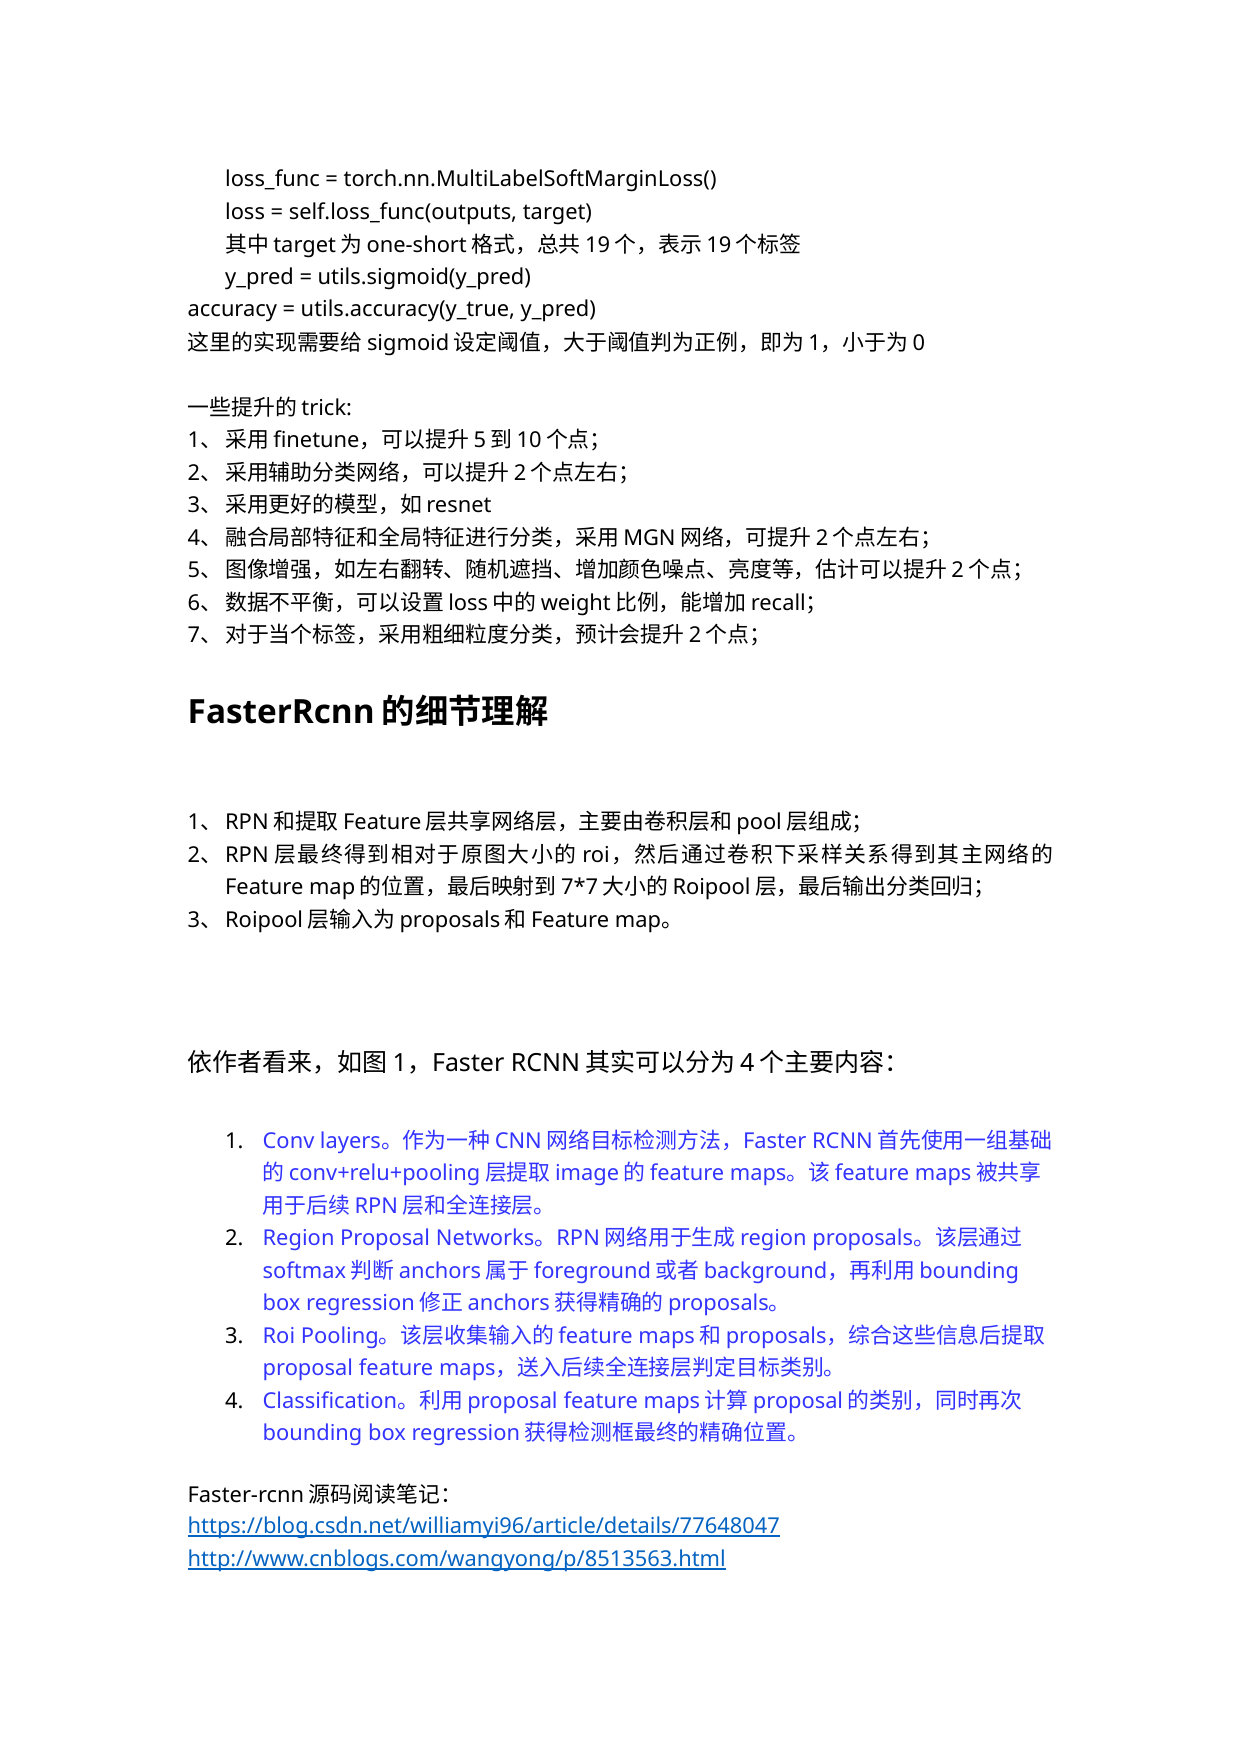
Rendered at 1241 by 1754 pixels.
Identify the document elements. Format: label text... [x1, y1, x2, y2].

text http://www.cnblogs.com/wangyong/p/8513563.html [187, 1541, 1053, 1574]
list Region Proposal Networks。RPN网络用于生成region proposals。该层通过softmax判断anchors属于foreground或者background，再利用bounding box regression修正anchors获得精确的proposals。 [225, 1220, 1053, 1317]
list 对于当个标签，采用粗细粒度分类，预计会提升2个点； [187, 617, 1053, 649]
text 这里的实现需要给sigmoid设定阈值，大于阈值判为正例，即为1，小于为0 [187, 324, 1053, 357]
list RPN和提取Feature层共享网络层，主要由卷积层和pool层组成； [187, 804, 1053, 836]
list 采用更好的模型，如resnet [187, 487, 1053, 519]
text 依作者看来，如图1，Faster RCNN其实可以分为4个主要内容： [187, 1028, 1053, 1093]
list 采用辅助分类网络，可以提升2个点左右； [187, 454, 1053, 487]
text https://blog.csdn.net/williamyi96/article/details/77648047 [187, 1509, 1053, 1541]
list RPN层最终得到相对于原图大小的roi，然后通过卷积下采样关系得到其主网络的Feature map的位置，最后映射到7*7大小的Roipool层，最后输出分类回归； [187, 836, 1053, 901]
list loss_func = torch.nn.MultiLabelSoftMarginLoss() [225, 162, 1053, 194]
list Conv layers。作为一种CNN网络目标检测方法，Faster RCNN首先使用一组基础的conv+relu+pooling层提取image的feature maps。该feature maps被共享用于后续RPN层和全连接层。 [225, 1122, 1053, 1220]
text 其中target为one-short格式，总共19个，表示19个标签 [187, 227, 1053, 259]
list Roi Pooling。该层收集输入的feature maps和proposals，综合这些信息后提取proposal feature maps，送入后续全连接层判定目标类别。 [225, 1317, 1053, 1382]
text 一些提升的trick: [187, 389, 1053, 422]
list 数据不平衡，可以设置loss中的weight比例，能增加recall； [187, 584, 1053, 617]
text y_pred = utils.sigmoid(y_pred) [187, 259, 1053, 292]
text loss = self.loss_func(outputs, target) [187, 194, 1053, 227]
text Faster-rcnn源码阅读笔记： [187, 1476, 1053, 1509]
list 采用finetune，可以提升5到10个点； [187, 422, 1053, 454]
text accuracy = utils.accuracy(y_true, y_pred) [187, 292, 1053, 324]
list Classification。利用proposal feature maps计算proposal的类别，同时再次bounding box regression获得检测框最终的精确位置。 [225, 1382, 1053, 1447]
subtitle FasterRcnn的细节理解 [187, 677, 1053, 742]
list 图像增强，如左右翻转、随机遮挡、增加颜色噪点、亮度等，估计可以提升2个点； [187, 552, 1053, 584]
list Roipool层输入为proposals和Feature map。 [187, 901, 1053, 934]
list 融合局部特征和全局特征进行分类，采用MGN网络，可提升2个点左右； [187, 519, 1053, 552]
